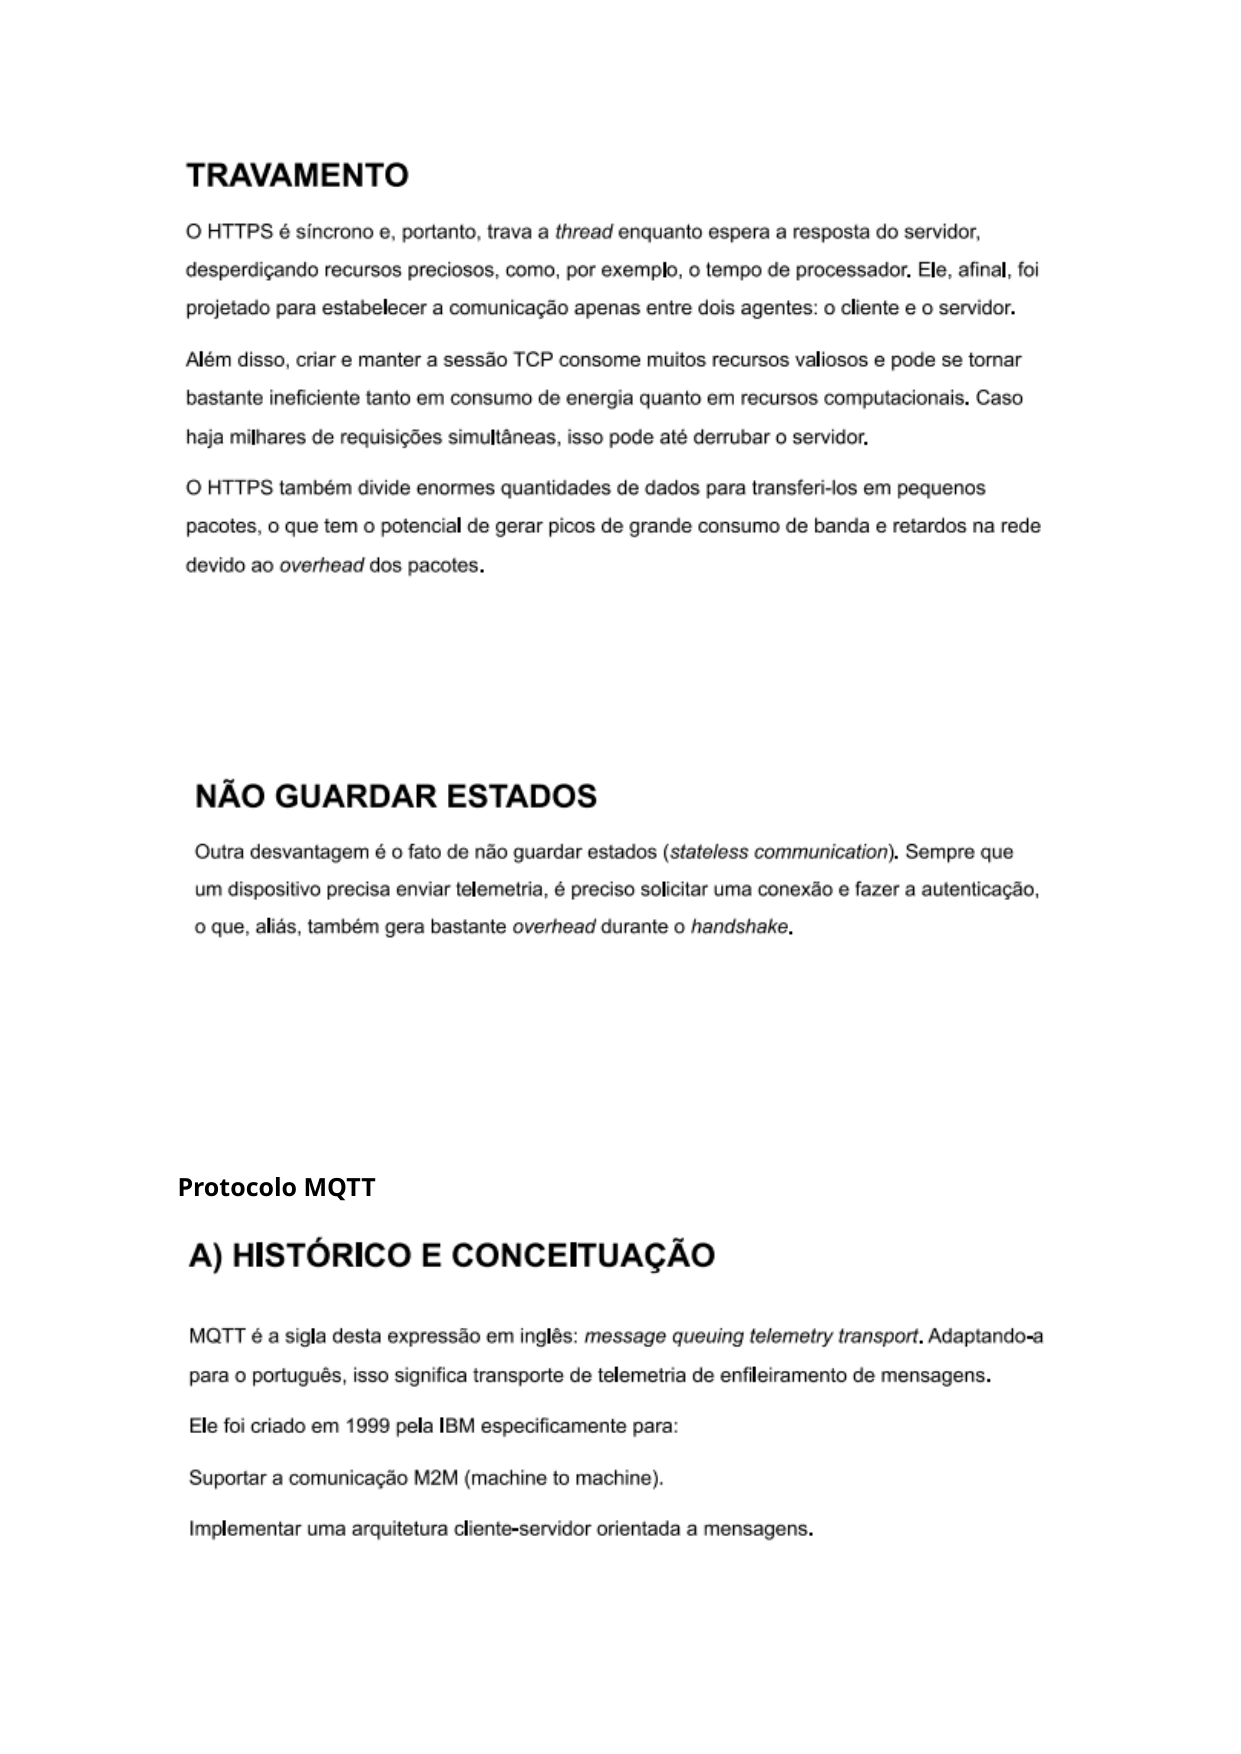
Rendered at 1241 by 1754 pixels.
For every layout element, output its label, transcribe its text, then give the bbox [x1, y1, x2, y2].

picture [177, 770, 1063, 980]
picture [177, 1225, 1063, 1559]
picture [177, 147, 1063, 582]
text Protocolo MQTT [177, 1169, 1063, 1203]
